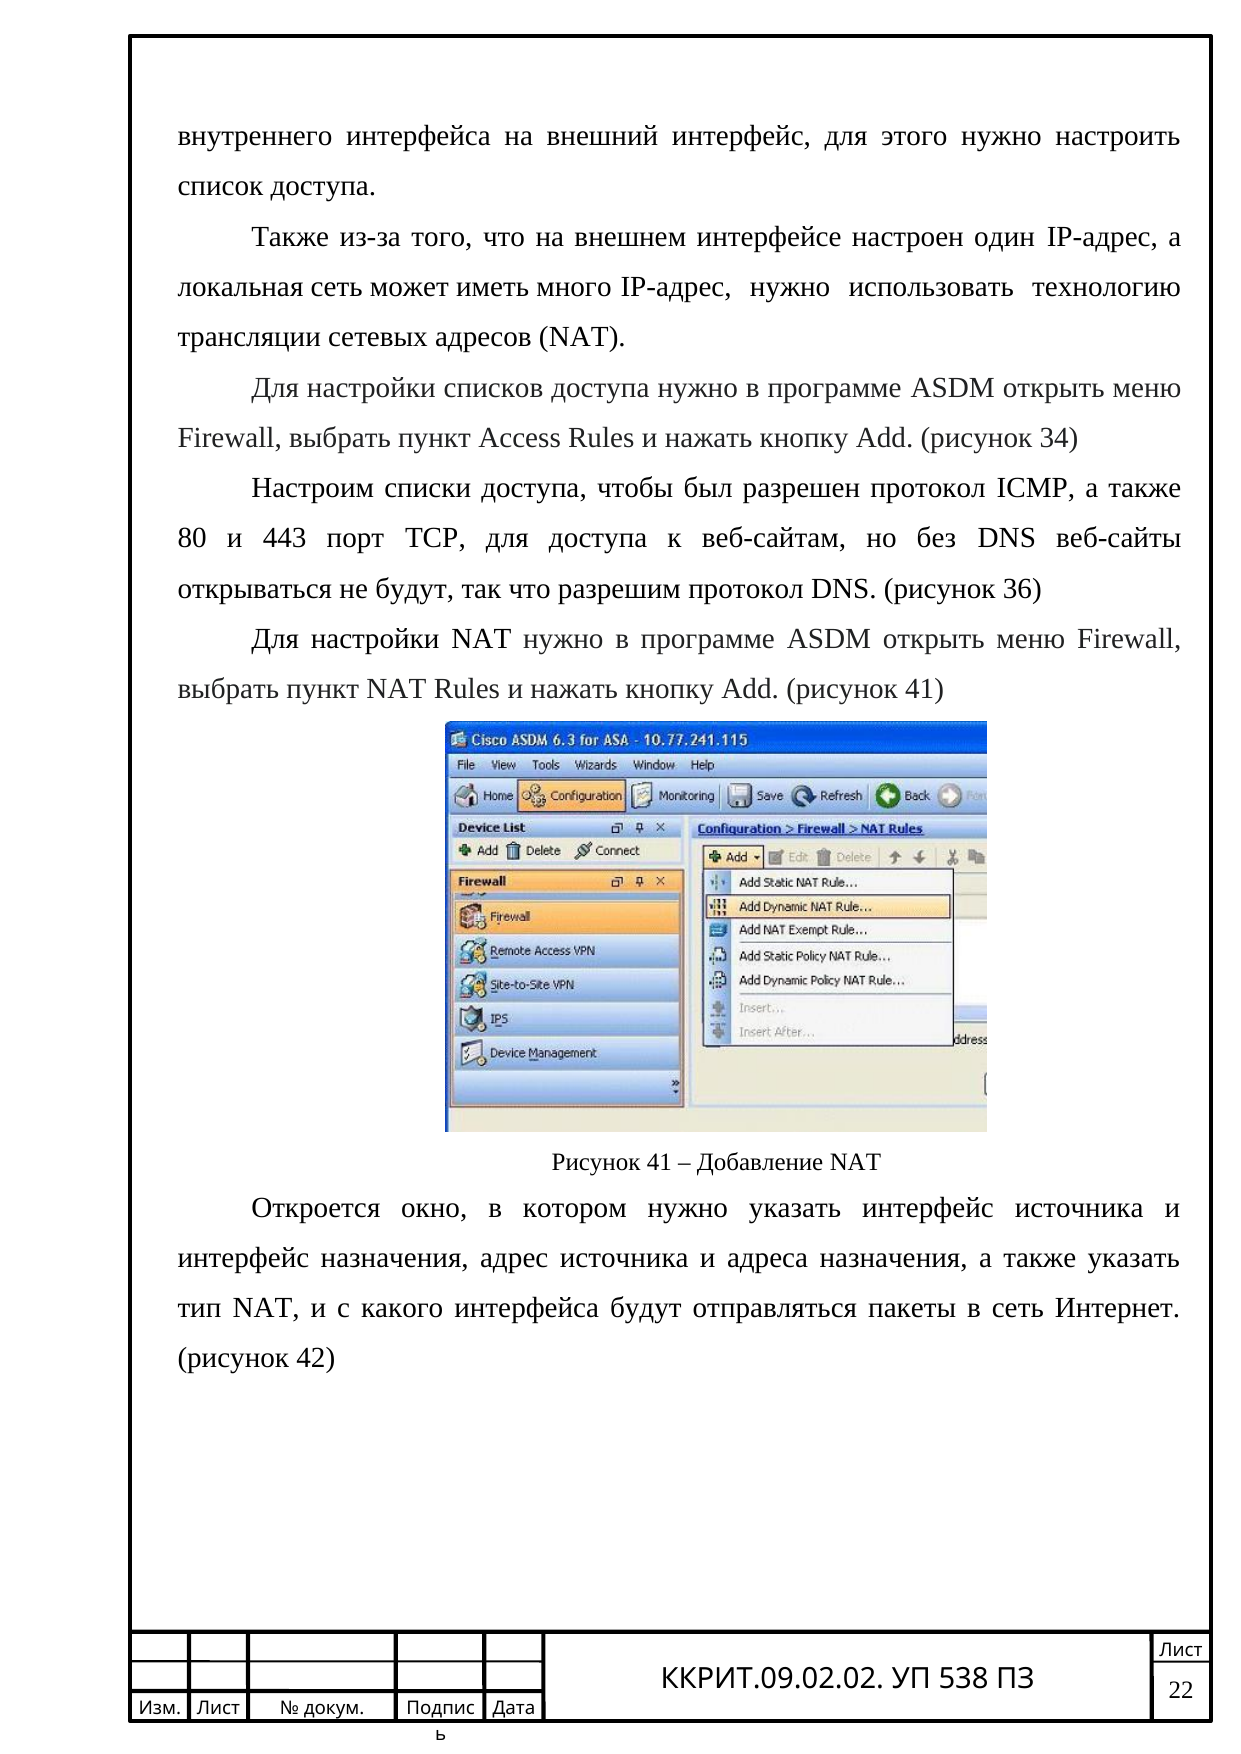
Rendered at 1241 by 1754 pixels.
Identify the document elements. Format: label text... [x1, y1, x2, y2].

text Также из-за того, что на внешнем интерфейсе настроен один IP-адрес, а локальная сеть может иметь много IP-адрес, нужно использовать технологию трансляции сетевых адресов (NAT). [177, 219, 1181, 353]
text Откроется окно, в котором нужно указать интерфейс источника и интерфейс назначения, адрес источника и адреса назначения, а также указать тип NAT, и с какого интерфейса будут отправляться пакеты в сеть Интернет. (рисунок 42) [177, 1190, 1181, 1374]
picture [445, 721, 987, 1132]
text Для настройки NAT нужно в программе ASDM открыть меню Firewall, выбрать пункт NAT Rules и нажать кнопку Add. (рисунок 41) [177, 621, 1181, 705]
text Настроим списки доступа, чтобы был разрешен протокол ICMP, а также 80 и 443 порт TCP, для доступа к веб-сайтам, но без DNS веб-сайты открываться не будут, так что разрешим протокол DNS. (рисунок 36) [177, 470, 1181, 604]
text Рисунок 41 – Добавление NAT [177, 1147, 1181, 1175]
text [177, 118, 1181, 202]
text Для настройки списков доступа нужно в программе ASDM открыть меню Firewall, выбрать пункт Access Rules и нажать кнопку Add. (рисунок 34) [177, 370, 1181, 453]
